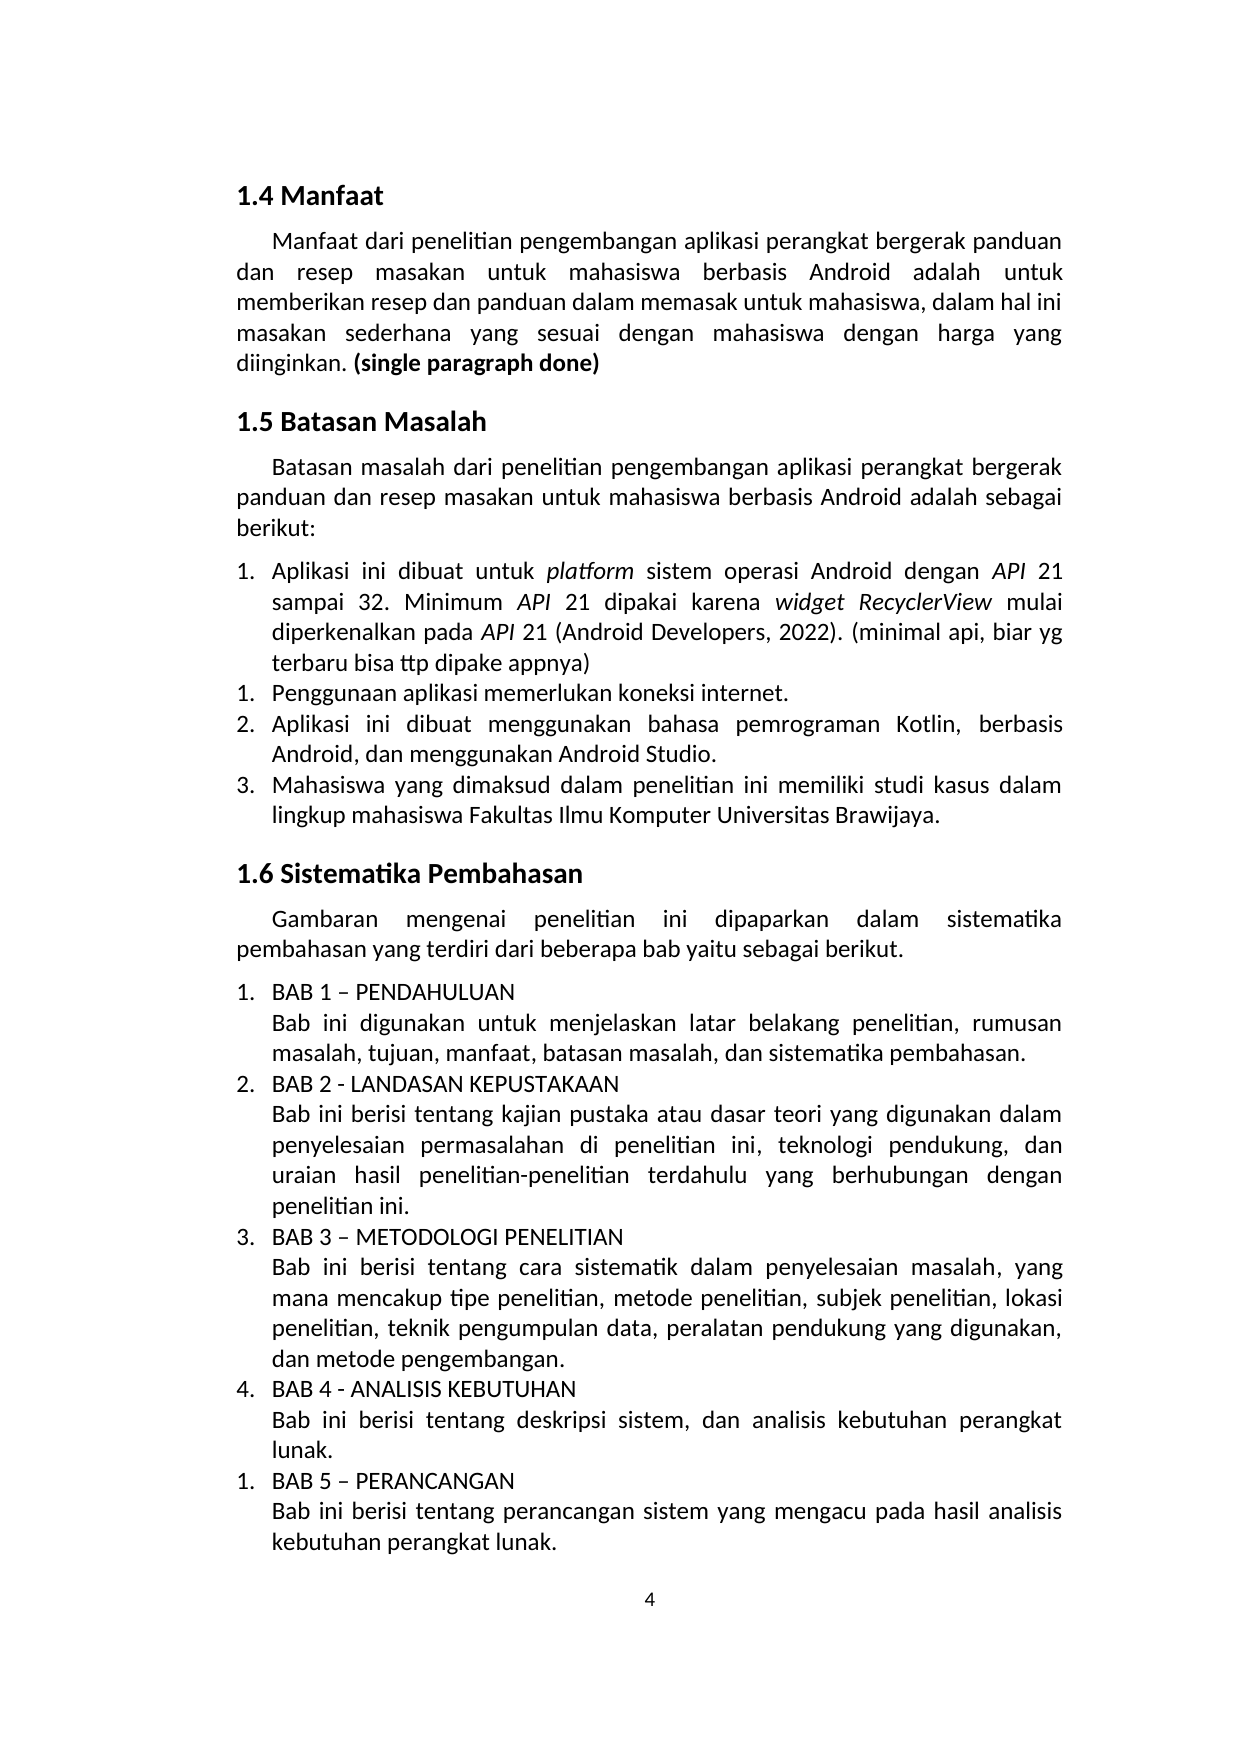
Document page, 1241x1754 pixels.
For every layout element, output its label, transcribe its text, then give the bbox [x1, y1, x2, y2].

subtitle Batasan Masalah [236, 403, 1063, 438]
list Penggunaan aplikasi memerlukan koneksi internet. [236, 677, 1063, 708]
list Bab ini digunakan untuk menjelaskan latar belakang penelitian, rumusan masalah, tujuan, manfaat, batasan masalah, dan sistematika pembahasan. [272, 1007, 1063, 1068]
text Manfaat dari penelitian pengembangan aplikasi perangkat bergerak panduan dan resep masakan untuk mahasiswa berbasis Android adalah untuk memberikan resep dan panduan dalam memasak untuk mahasiswa, dalam hal ini masakan sederhana yang sesuai dengan mahasiswa dengan harga yang diinginkan. (single paragraph done) [236, 225, 1063, 378]
list Bab ini berisi tentang kajian pustaka atau dasar teori yang digunakan dalam penyelesaian permasalahan di penelitian ini, teknologi pendukung, dan uraian hasil penelitian-penelitian terdahulu yang berhubungan dengan penelitian ini. [272, 1098, 1063, 1221]
list BAB 3 – METODOLOGI PENELITIAN [236, 1221, 1063, 1251]
list BAB 2 - LANDASAN KEPUSTAKAAN [236, 1068, 1063, 1098]
subtitle Sistematika Pembahasan [236, 855, 1063, 890]
text Gambaran mengenai penelitian ini dipaparkan dalam sistematika pembahasan yang terdiri dari beberapa bab yaitu sebagai berikut. [236, 903, 1063, 964]
list BAB 5 – PERANCANGAN [236, 1465, 1063, 1495]
list BAB 4 - ANALISIS KEBUTUHAN [236, 1373, 1063, 1404]
list Bab ini berisi tentang cara sistematik dalam penyelesaian masalah, yang mana mencakup tipe penelitian, metode penelitian, subjek penelitian, lokasi penelitian, teknik pengumpulan data, peralatan pendukung yang digunakan, dan metode pengembangan. [272, 1251, 1063, 1373]
subtitle Manfaat [236, 177, 1063, 213]
list Aplikasi ini dibuat untuk platform sistem operasi Android dengan API 21 sampai 32. Minimum API 21 dipakai karena widget RecyclerView mulai diperkenalkan pada API 21 (Android Developers, 2022). (minimal api, biar yg terbaru bisa ttp dipake appnya) [236, 555, 1063, 677]
list Aplikasi ini dibuat menggunakan bahasa pemrograman Kotlin, berbasis Android, dan menggunakan Android Studio. [236, 708, 1063, 769]
list Mahasiswa yang dimaksud dalam penelitian ini memiliki studi kasus dalam lingkup mahasiswa Fakultas Ilmu Komputer Universitas Brawijaya. [236, 769, 1063, 830]
list BAB 1 – PENDAHULUAN [236, 976, 1063, 1007]
text Batasan masalah dari penelitian pengembangan aplikasi perangkat bergerak panduan dan resep masakan untuk mahasiswa berbasis Android adalah sebagai berikut: [236, 451, 1063, 543]
list Bab ini berisi tentang perancangan sistem yang mengacu pada hasil analisis kebutuhan perangkat lunak. [272, 1495, 1063, 1556]
list Bab ini berisi tentang deskripsi sistem, dan analisis kebutuhan perangkat lunak. [272, 1404, 1063, 1465]
